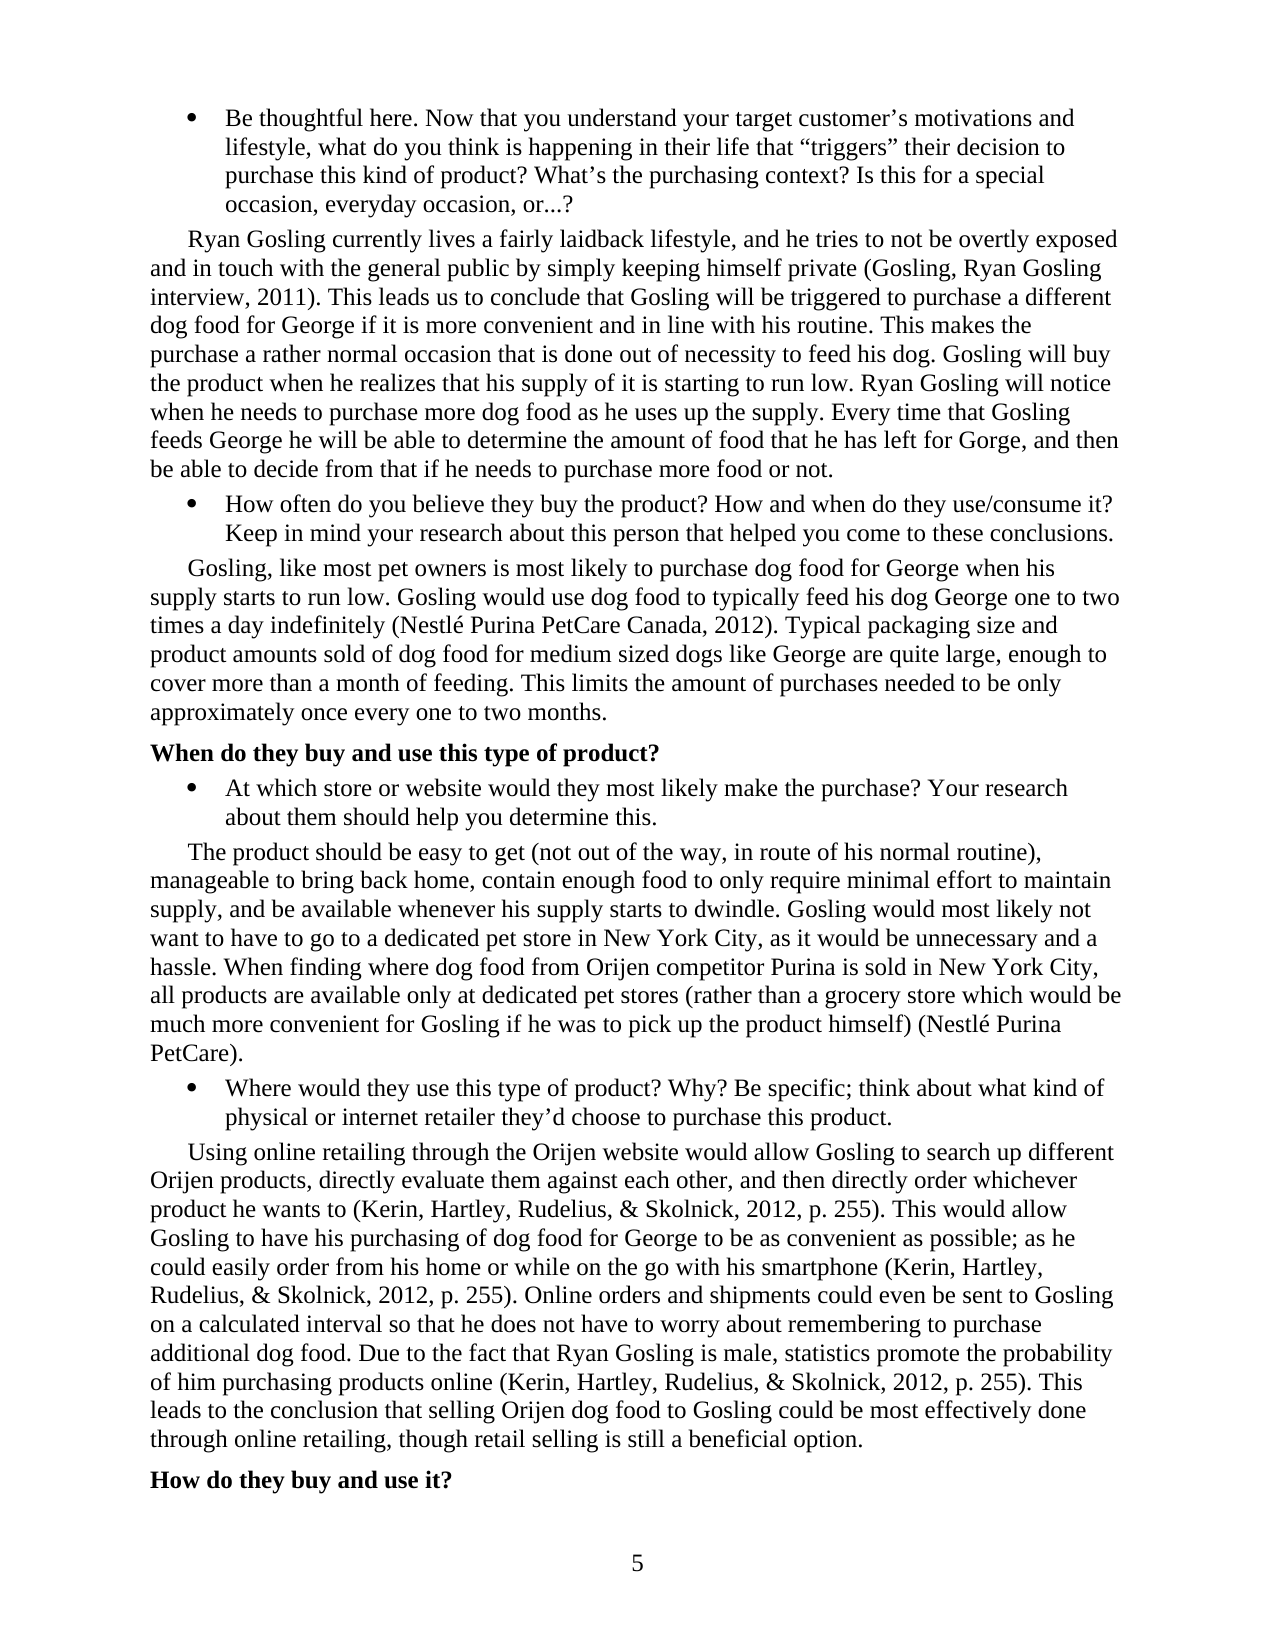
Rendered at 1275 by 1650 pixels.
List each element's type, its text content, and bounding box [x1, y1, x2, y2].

text Ryan Gosling currently lives a fairly laidback lifestyle, and he tries to not be overtly exposed and in touch with the general public by simply keeping himself private (Gosling, Ryan Gosling interview, 2011). This leads us to conclude that Gosling will be triggered to purchase a different dog food for George if it is more convenient and in line with his routine. This makes the purchase a rather normal occasion that is done out of necessity to feed his dog. Gosling will buy the product when he realizes that his supply of it is starting to run low. Ryan Gosling will notice when he needs to purchase more dog food as he uses up the supply. Every time that Gosling feeds George he will be able to determine the amount of food that he has left for Gorge, and then be able to decide from that if he needs to purchase more food or not. [150, 224, 1125, 483]
list Be thoughtful here. Now that you understand your target customer’s motivations and lifestyle, what do you think is happening in their life that “triggers” their decision to purchase this kind of product? What’s the purchasing context? Is this for a special occasion, everyday occasion, or...? [187, 103, 1125, 218]
text Gosling, like most pet owners is most likely to purchase dog food for George when his supply starts to run low. Gosling would use dog food to typically feed his dog George one to two times a day indefinitely (Nestlé Purina PetCare Canada, 2012). Typical packaging size and product amounts sold of dog food for medium sized dogs like George are quite large, enough to cover more than a month of feeding. This limits the amount of purchases needed to be only approximately once every one to two months. [150, 553, 1125, 726]
list Where would they use this type of product? Why? Be specific; think about what kind of physical or internet retailer they’d choose to purchase this product. [187, 1073, 1125, 1131]
list How often do you believe they buy the product? How and when do they use/consume it? Keep in mind your research about this person that helped you come to these conclusions. [187, 489, 1125, 547]
list At which store or website would they most likely make the purchase? Your research about them should help you determine this. [187, 773, 1125, 831]
text The product should be easy to get (not out of the way, in route of his normal routine), manageable to bring back home, contain enough food to only require minimal effort to maintain supply, and be available whenever his supply starts to dwindle. Gosling would most likely not want to have to go to a dedicated pet store in New York City, as it would be unnecessary and a hassle. When finding where dog food from Orijen competitor Purina is sold in New York City, all products are available only at dedicated pet stores (rather than a grocery store which would be much more convenient for Gosling if he was to pick up the product himself) (Nestlé Purina PetCare). [150, 837, 1125, 1067]
text When do they buy and use this type of product? [150, 738, 1125, 767]
text How do they buy and use it? [150, 1466, 1125, 1494]
text Using online retailing through the Orijen website would allow Gosling to search up different Orijen products, directly evaluate them against each other, and then directly order whichever product he wants to (Kerin, Hartley, Rudelius, & Skolnick, 2012, p. 255). This would allow Gosling to have his purchasing of dog food for George to be as convenient as possible; as he could easily order from his home or while on the go with his smartphone (Kerin, Hartley, Rudelius, & Skolnick, 2012, p. 255). Online orders and shipments could even be sent to Gosling on a calculated interval so that he does not have to worry about remembering to purchase additional dog food. Due to the fact that Ryan Gosling is male, statistics promote the probability of him purchasing products online (Kerin, Hartley, Rudelius, & Skolnick, 2012, p. 255). This leads to the conclusion that selling Orijen dog food to Gosling could be most effectively done through online retailing, though retail selling is still a beneficial option. [150, 1137, 1125, 1453]
